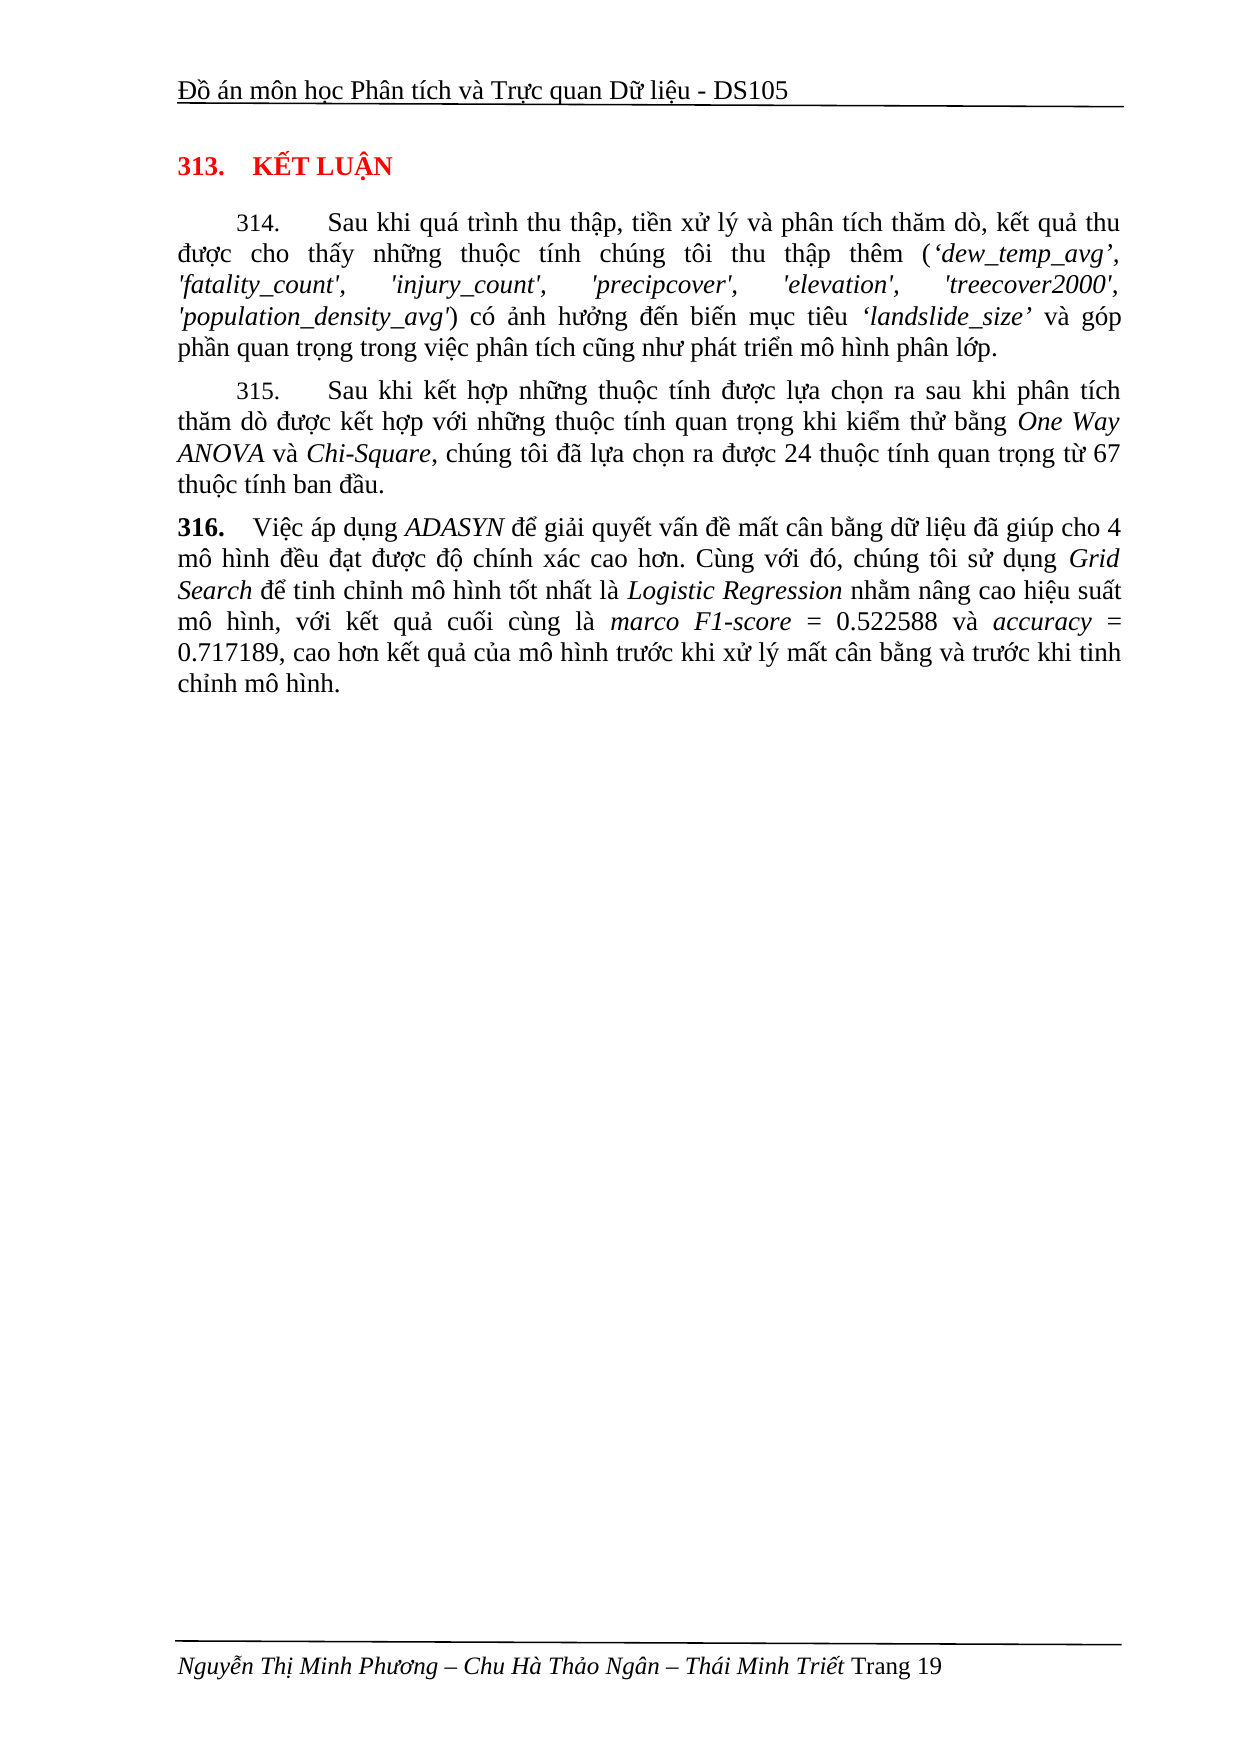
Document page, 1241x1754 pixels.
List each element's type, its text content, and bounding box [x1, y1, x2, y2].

subtitle KẾT LUẬN [177, 150, 1122, 181]
text Việc áp dụng ADASYN để giải quyết vấn đề mất cân bằng dữ liệu đã giúp cho 4 mô hình đều đạt được độ chính xác cao hơn. Cùng với đó, chúng tôi sử dụng Grid Search để tinh chỉnh mô hình tốt nhất là Logistic Regression nhằm nâng cao hiệu suất mô hình, với kết quả cuối cùng là marco F1-score = 0.522588 và accuracy = 0.717189, cao hơn kết quả của mô hình trước khi xử lý mất cân bằng và trước khi tinh chỉnh mô hình. [177, 511, 1122, 698]
text Sau khi kết hợp những thuộc tính được lựa chọn ra sau khi phân tích thăm dò được kết hợp với những thuộc tính quan trọng khi kiểm thử bằng One Way ANOVA và Chi-Square, chúng tôi đã lựa chọn ra được 24 thuộc tính quan trọng từ 67 thuộc tính ban đầu. [177, 374, 1122, 499]
text Sau khi quá trình thu thập, tiền xử lý và phân tích thăm dò, kết quả thu được cho thấy những thuộc tính chúng tôi thu thập thêm (‘dew_temp_avg’, 'fatality_count', 'injury_count', 'precipcover', 'elevation', 'treecover2000', 'population_density_avg') có ảnh hưởng đến biến mục tiêu ‘landslide_size’ và góp phần quan trọng trong việc phân tích cũng như phát triển mô hình phân lớp. [177, 206, 1122, 362]
